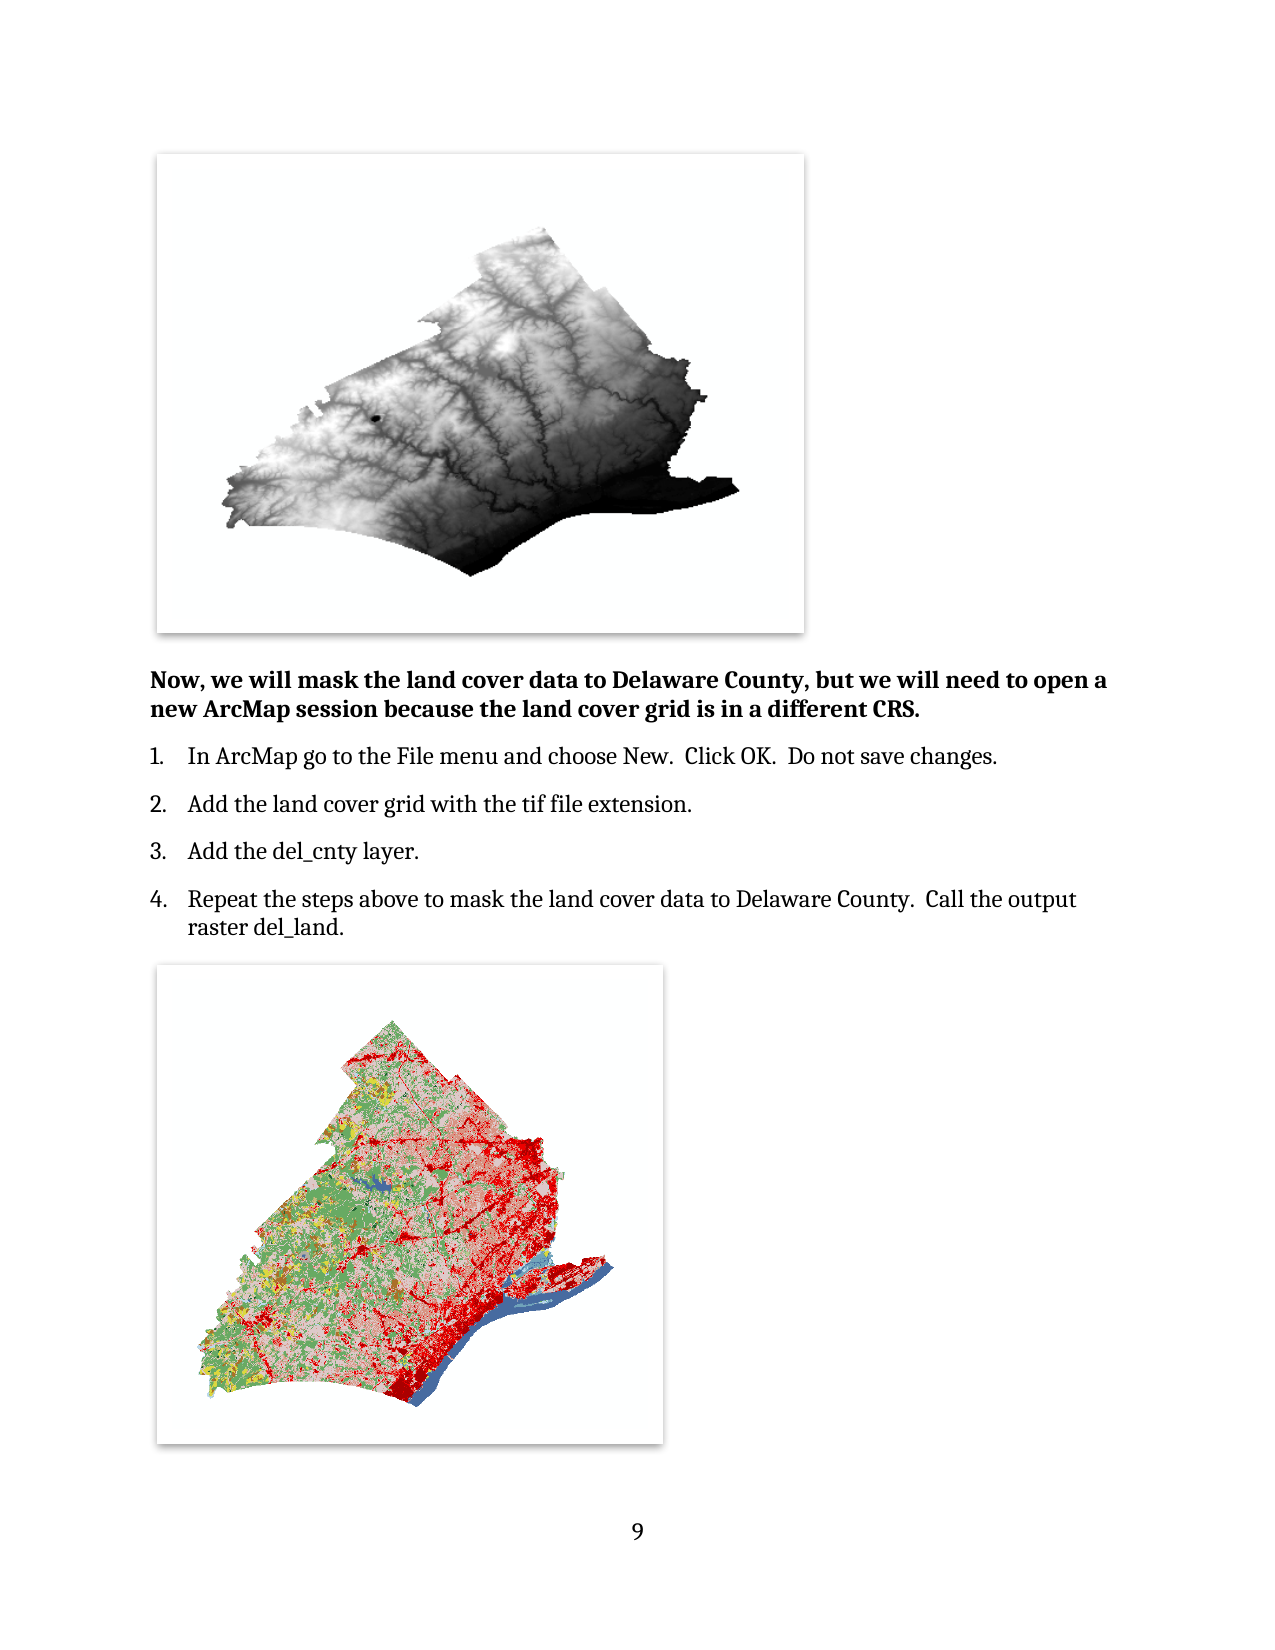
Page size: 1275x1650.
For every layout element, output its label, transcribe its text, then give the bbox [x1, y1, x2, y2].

text Now, we will mask the land cover data to Delaware County, but we will need to open a new ArcMap session because the land cover grid is in a different CRS. [150, 666, 1125, 723]
list In ArcMap go to the File menu and choose New. Click OK. Do not save changes. [150, 742, 1125, 771]
list Repeat the steps above to mask the land cover data to Delaware County. Call the output raster del_land. [150, 884, 1125, 942]
list Add the land cover grid with the tif file extension. [150, 789, 1125, 818]
list Add the del_cnty layer. [150, 837, 1125, 866]
picture [172, 169, 789, 619]
picture [172, 979, 648, 1429]
